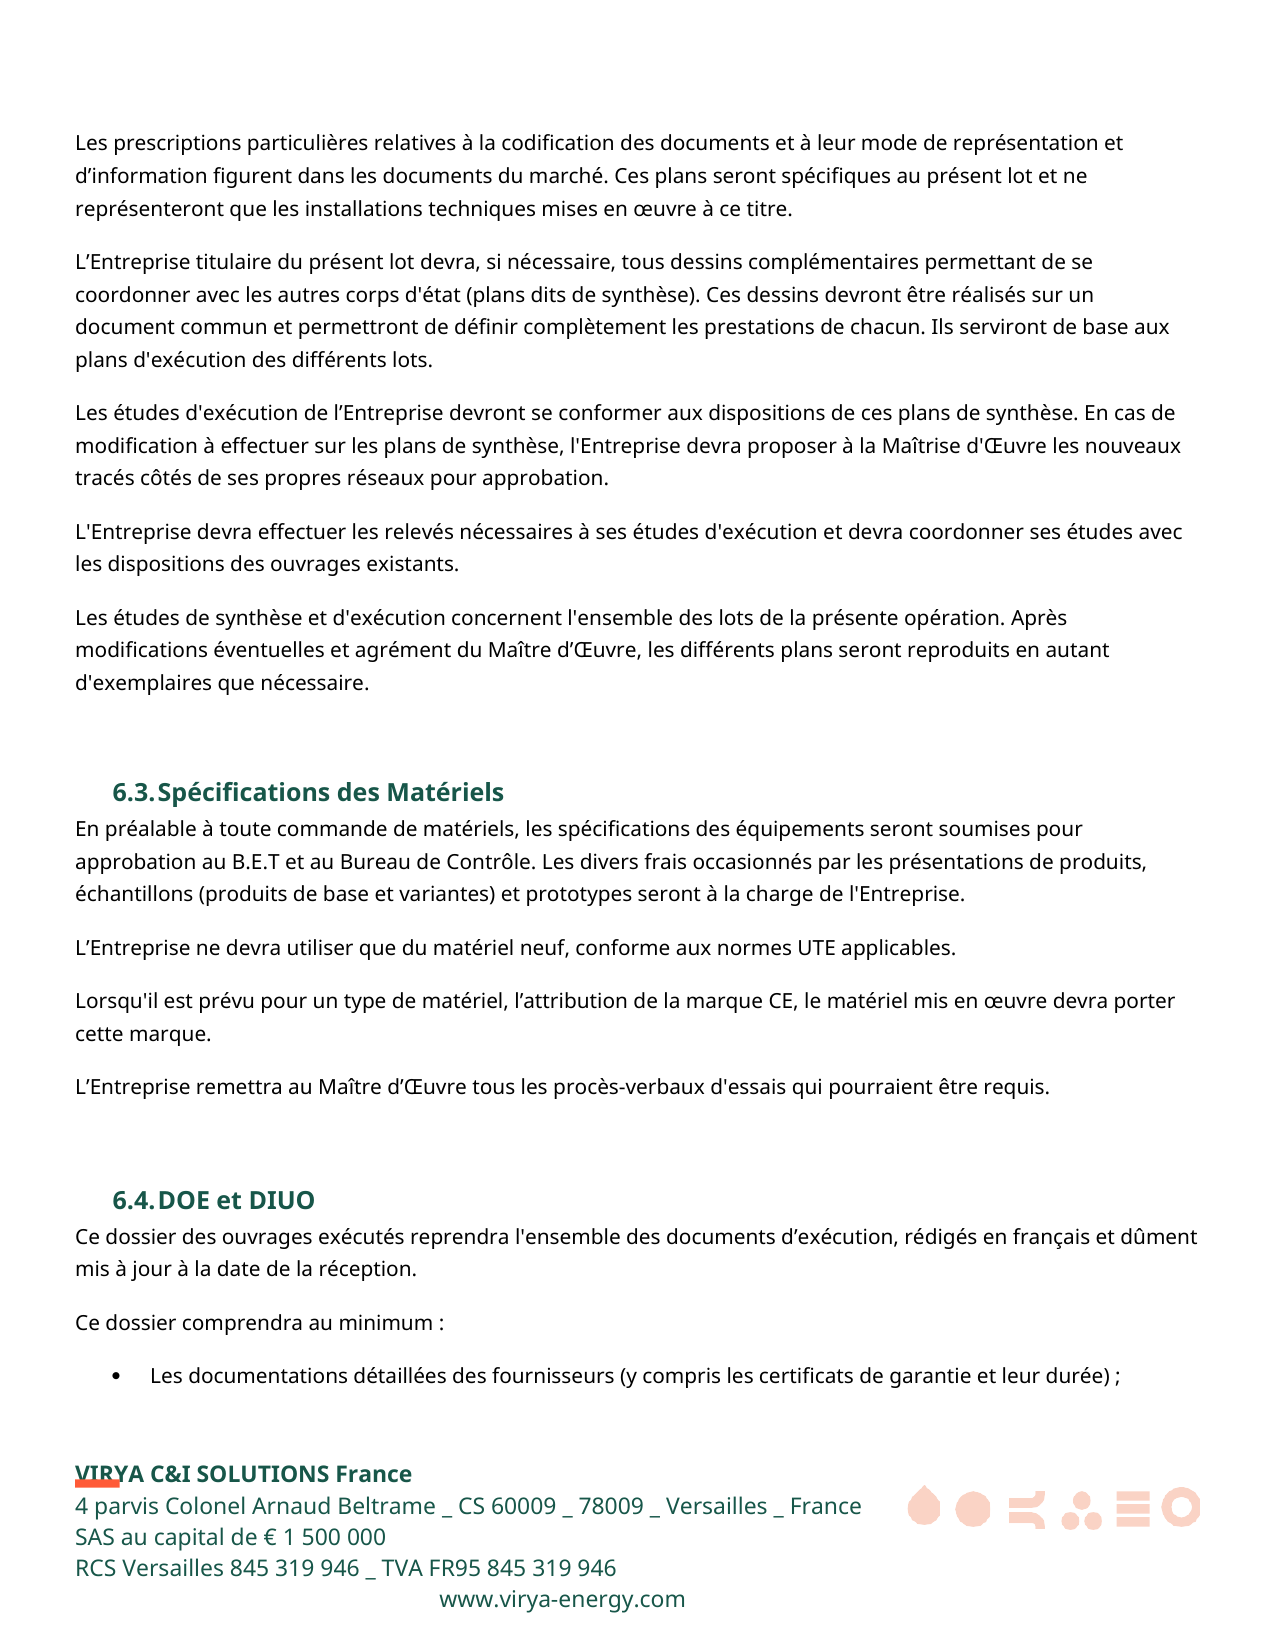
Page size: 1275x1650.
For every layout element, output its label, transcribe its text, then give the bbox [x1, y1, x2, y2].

subtitle En préalable à toute commande de matériels, les spécifications des équipements seront soumises pour approbation au B.E.T et au Bureau de Contrôle. Les divers frais occasionnés par les présentations de produits, échantillons (produits de base et variantes) et prototypes seront à la charge de l'Entreprise. [75, 814, 1200, 908]
subtitle Les études d'exécution de l’Entreprise devront se conformer aux dispositions de ces plans de synthèse. En cas de modification à effectuer sur les plans de synthèse, l'Entreprise devra proposer à la Maîtrise d'Œuvre les nouveaux tracés côtés de ses propres réseaux pour approbation. [75, 398, 1200, 492]
subtitle Les prescriptions particulières relatives à la codification des documents et à leur mode de représentation et d’information figurent dans les documents du marché. Ces plans seront spécifiques au présent lot et ne représenteront que les installations techniques mises en œuvre à ce titre. [75, 128, 1200, 222]
text DOE et DIUO [112, 1183, 1200, 1217]
picture [1009, 1512, 1045, 1529]
subtitle L’Entreprise ne devra utiliser que du matériel neuf, conforme aux normes UTE applicables. [75, 933, 1200, 961]
subtitle Les documentations détaillées des fournisseurs (y compris les certificats de garantie et leur durée) ; [112, 1361, 1200, 1390]
subtitle Lorsqu'il est prévu pour un type de matériel, l’attribution de la marque CE, le matériel mis en œuvre devra porter cette marque. [75, 986, 1200, 1047]
picture [1009, 1491, 1045, 1508]
picture [955, 1491, 991, 1527]
subtitle L’Entreprise remettra au Maître d’Œuvre tous les procès-verbaux d'essais qui pourraient être requis. [75, 1072, 1200, 1101]
picture [907, 1485, 940, 1525]
subtitle L’Entreprise titulaire du présent lot devra, si nécessaire, tous dessins complémentaires permettant de se coordonner avec les autres corps d'état (plans dits de synthèse). Ces dessins devront être réalisés sur un document commun et permettront de définir complètement les prestations de chacun. Ils serviront de base aux plans d'exécution des différents lots. [75, 247, 1200, 373]
subtitle Les études de synthèse et d'exécution concernent l'ensemble des lots de la présente opération. Après modifications éventuelles et agrément du Maître d’Œuvre, les différents plans seront reproduits en autant d'exemplaires que nécessaire. [75, 603, 1200, 697]
subtitle Ce dossier des ouvrages exécutés reprendra l'ensemble des documents d’exécution, rédigés en français et dûment mis à jour à la date de la réception. [75, 1222, 1200, 1283]
subtitle L'Entreprise devra effectuer les relevés nécessaires à ses études d'exécution et devra coordonner ses études avec les dispositions des ouvrages existants. [75, 517, 1200, 578]
subtitle Ce dossier comprendra au minimum : [75, 1308, 1200, 1336]
text Spécifications des Matériels [112, 775, 1200, 809]
picture [1061, 1491, 1102, 1530]
picture [1161, 1487, 1200, 1527]
